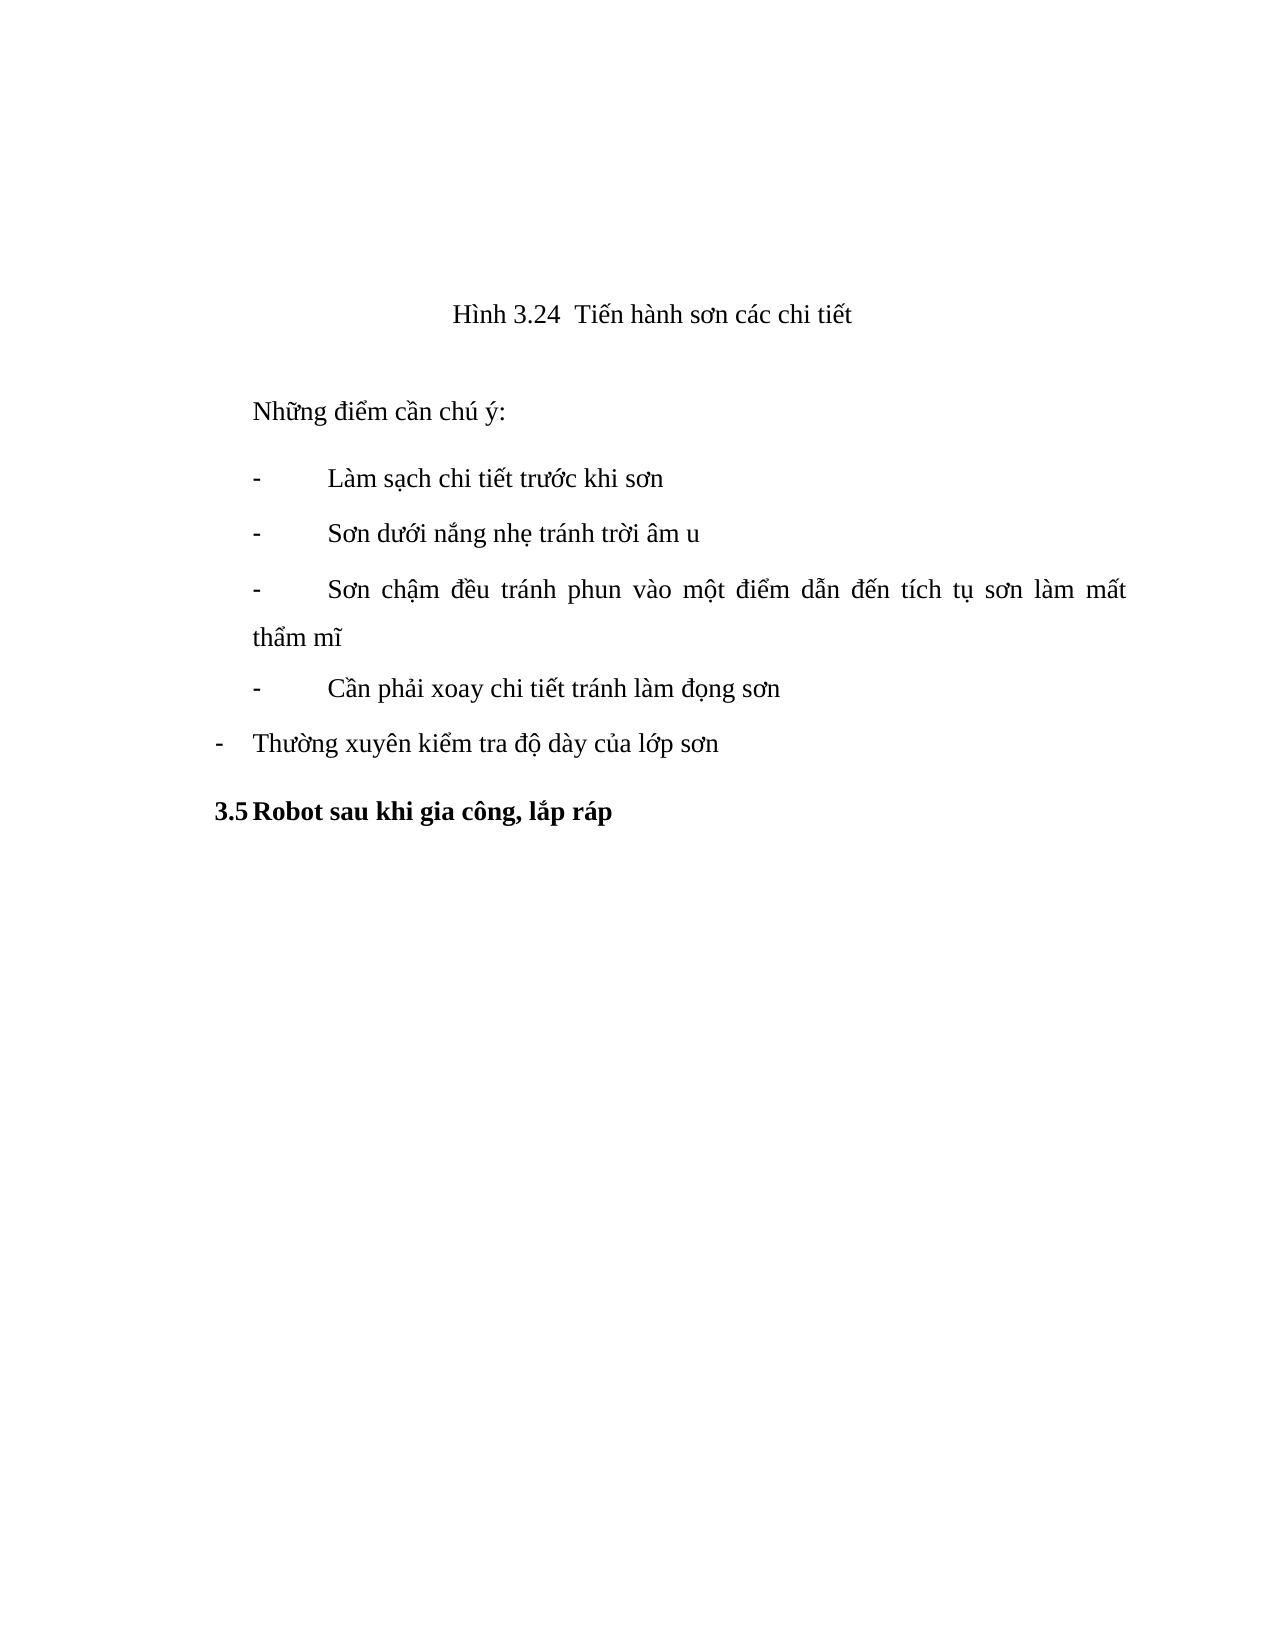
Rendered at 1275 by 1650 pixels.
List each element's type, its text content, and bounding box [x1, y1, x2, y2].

subtitle Hình 3.24 Tiến hành sơn các chi tiết [177, 298, 1127, 329]
text Những điểm cần chú ý: [177, 395, 1127, 426]
list Sơn chậm đều tránh phun vào một điểm dẫn đến tích tụ sơn làm mất thẩm mĩ [252, 569, 1127, 653]
list Làm sạch chi tiết trước khi sơn [252, 458, 1127, 495]
subtitle Robot sau khi gia công, lắp ráp [214, 796, 1127, 827]
list Thường xuyên kiểm tra độ dày của lớp sơn [215, 723, 1127, 760]
list Cần phải xoay chi tiết tránh làm đọng sơn [252, 668, 1127, 705]
list Sơn dưới nắng nhẹ tránh trời âm u [252, 514, 1127, 551]
